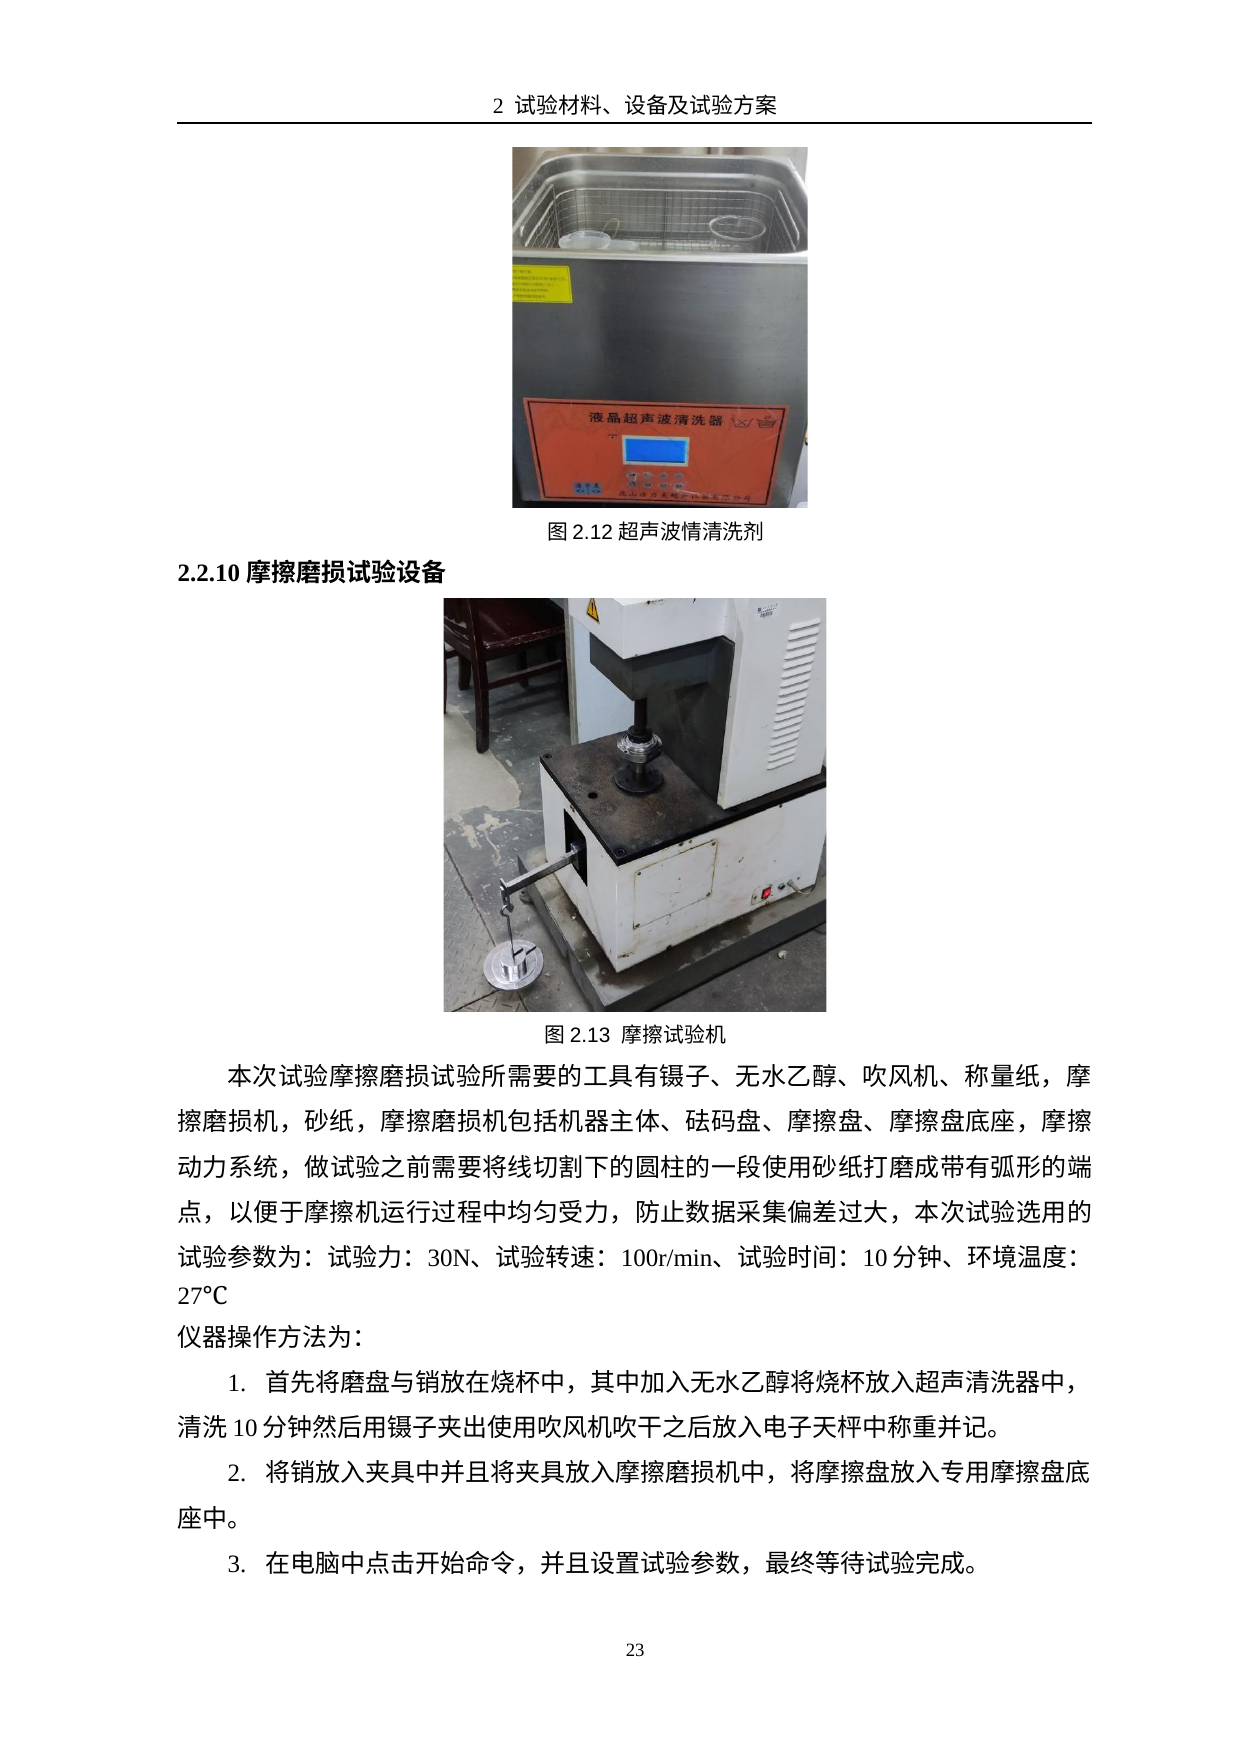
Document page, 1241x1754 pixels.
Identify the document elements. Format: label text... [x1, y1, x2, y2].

text 本次试验摩擦磨损试验所需要的工具有镊子、无水乙醇、吹风机、称量纸，摩擦磨损机，砂纸，摩擦磨损机包括机器主体、砝码盘、摩擦盘、摩擦盘底座，摩擦动力系统，做试验之前需要将线切割下的圆柱的一段使用砂纸打磨成带有弧形的端点，以便于摩擦机运行过程中均匀受力，防止数据采集偏差过大，本次试验选用的试验参数为：试验力：30N、试验转速：100r/min、试验时间：10分钟、环境温度：27℃ [177, 1056, 1092, 1310]
list 将销放入夹具中并且将夹具放入摩擦磨损机中，将摩擦盘放入专用摩擦盘底座中。 [177, 1453, 1092, 1534]
text 图 2.13 摩擦试验机 [177, 1019, 1092, 1049]
picture [512, 147, 808, 508]
picture [443, 598, 827, 1012]
text 图2.12 超声波情清洗剂 [177, 515, 1092, 545]
list 在电脑中点击开始命令，并且设置试验参数，最终等待试验完成。 [177, 1543, 1092, 1580]
text 仪器操作方法为： [177, 1317, 1092, 1353]
list 首先将磨盘与销放在烧杯中，其中加入无水乙醇将烧杯放入超声清洗器中，清洗10分钟然后用镊子夹出使用吹风机吹干之后放入电子天枰中称重并记。 [177, 1362, 1092, 1444]
subtitle 2.2.10 摩擦磨损试验设备 [177, 553, 1092, 589]
